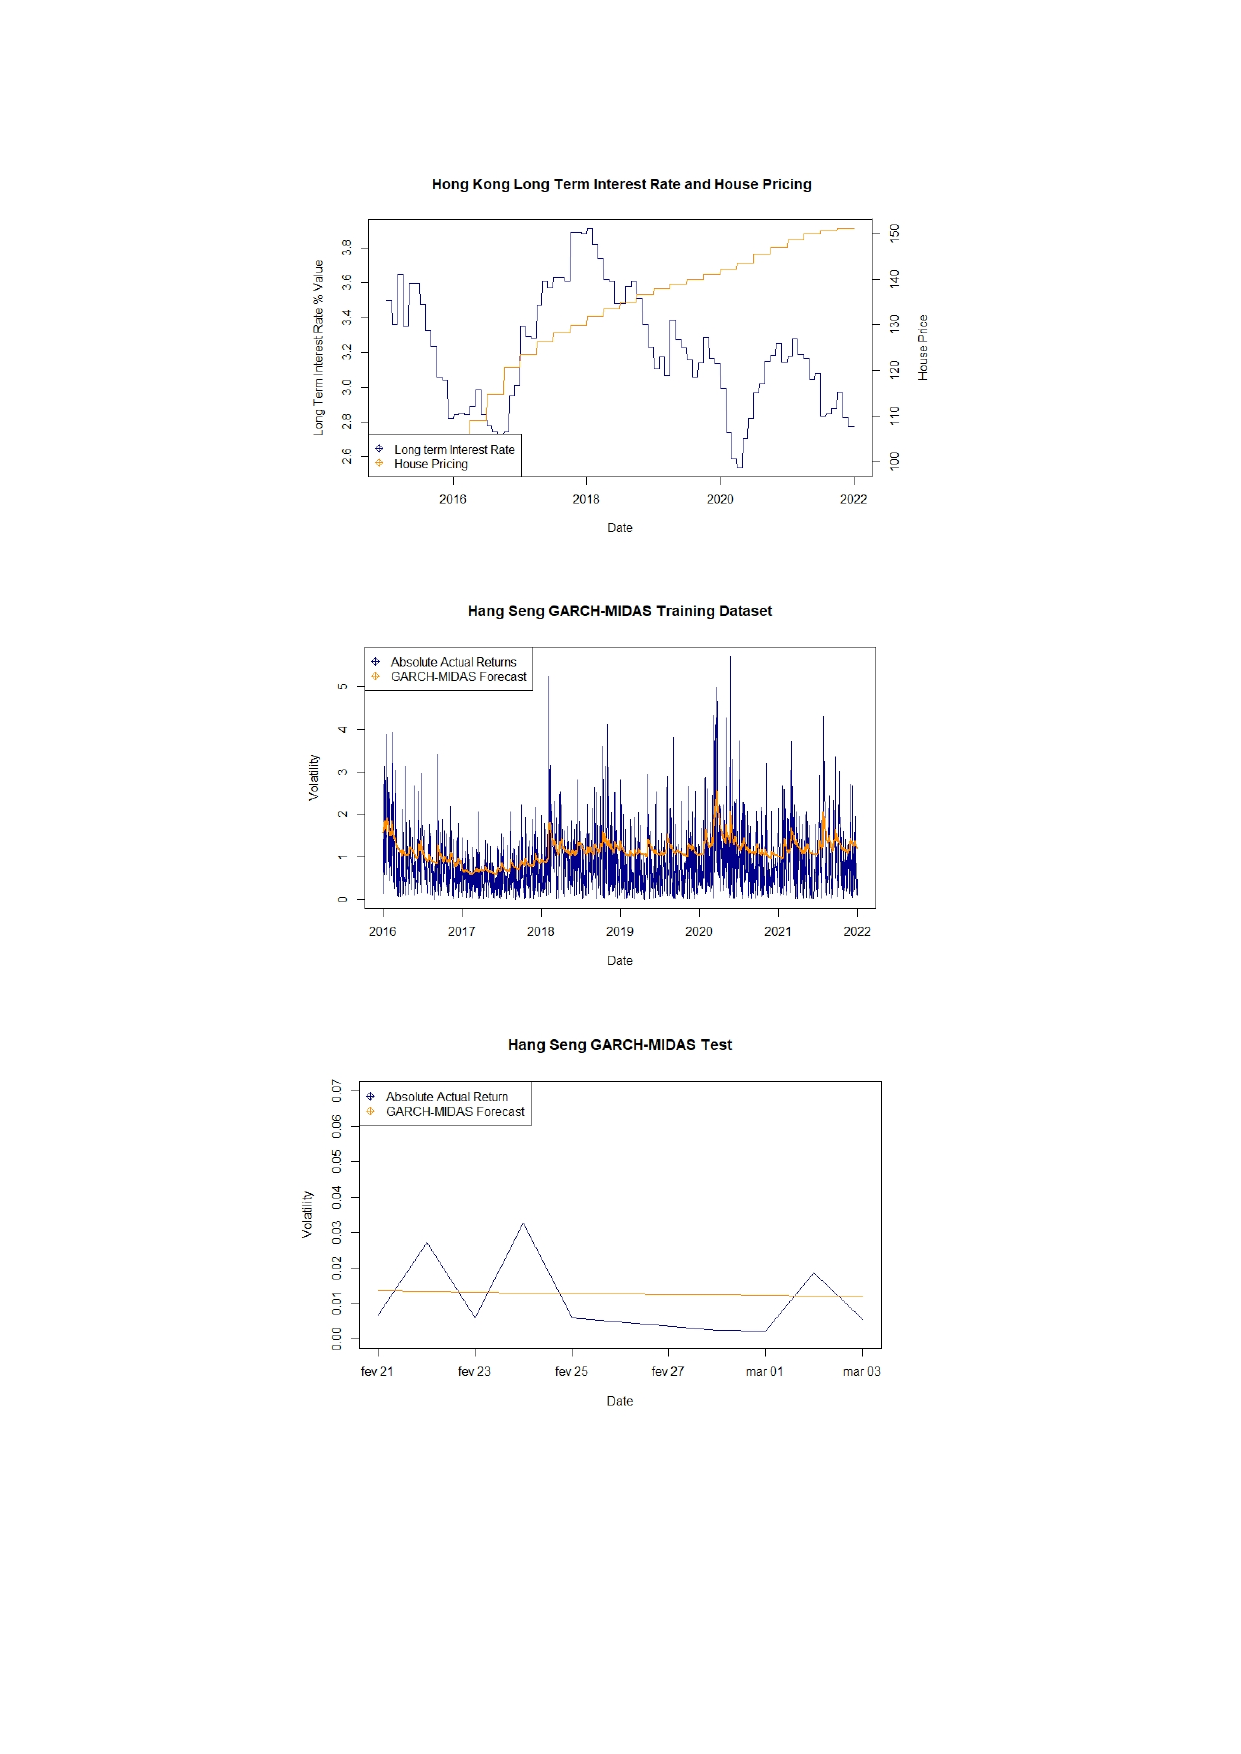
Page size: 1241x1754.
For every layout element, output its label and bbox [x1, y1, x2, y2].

picture [296, 147, 944, 549]
picture [291, 573, 949, 982]
picture [284, 1006, 956, 1423]
